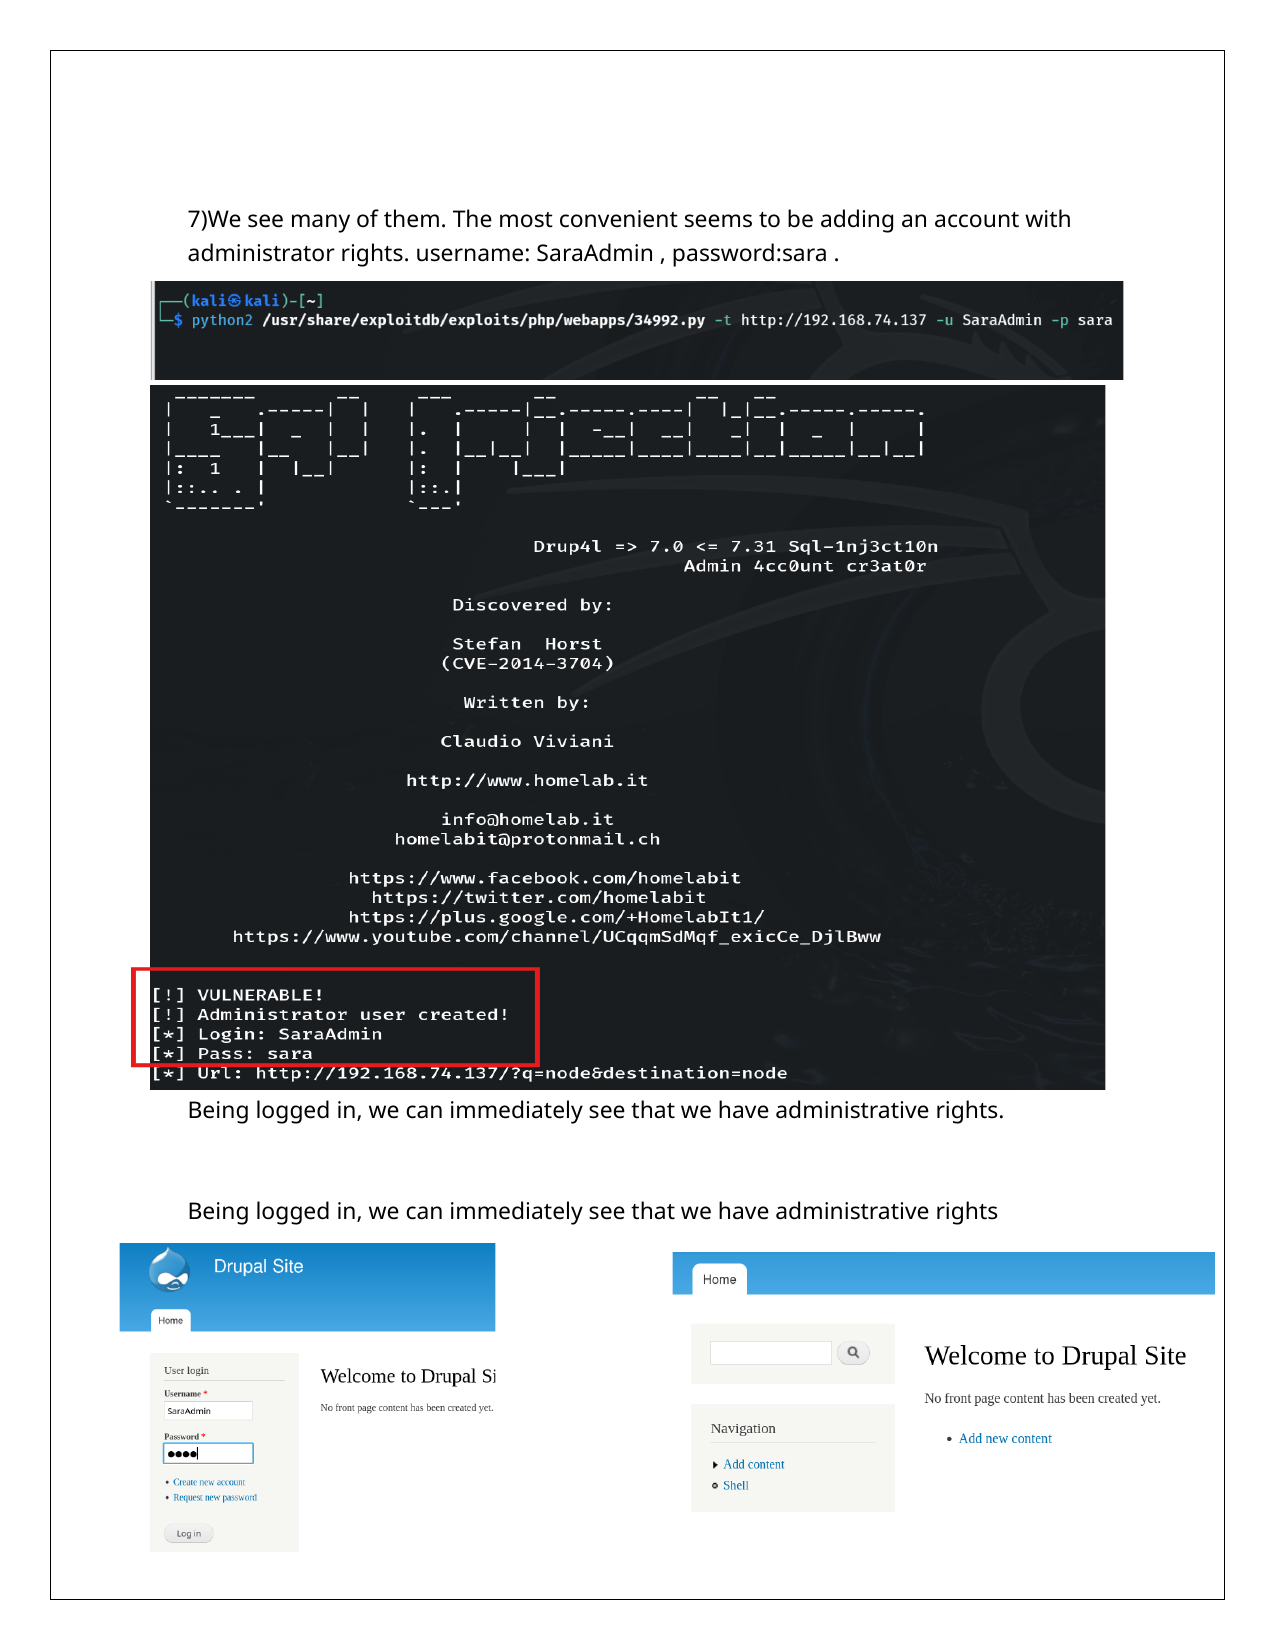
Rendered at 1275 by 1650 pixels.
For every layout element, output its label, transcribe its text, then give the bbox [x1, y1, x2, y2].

picture [148, 281, 1124, 380]
picture [119, 1243, 496, 1552]
picture [130, 385, 1106, 1090]
picture [672, 1252, 1215, 1520]
text 7)We see many of them. The most convenient seems to be adding an account with administrator rights. username: SaraAdmin , password:sara . [187, 203, 1087, 268]
text Being logged in, we can immediately see that we have administrative rights [187, 1195, 1087, 1226]
text Being logged in, we can immediately see that we have administrative rights. [187, 1094, 1087, 1126]
